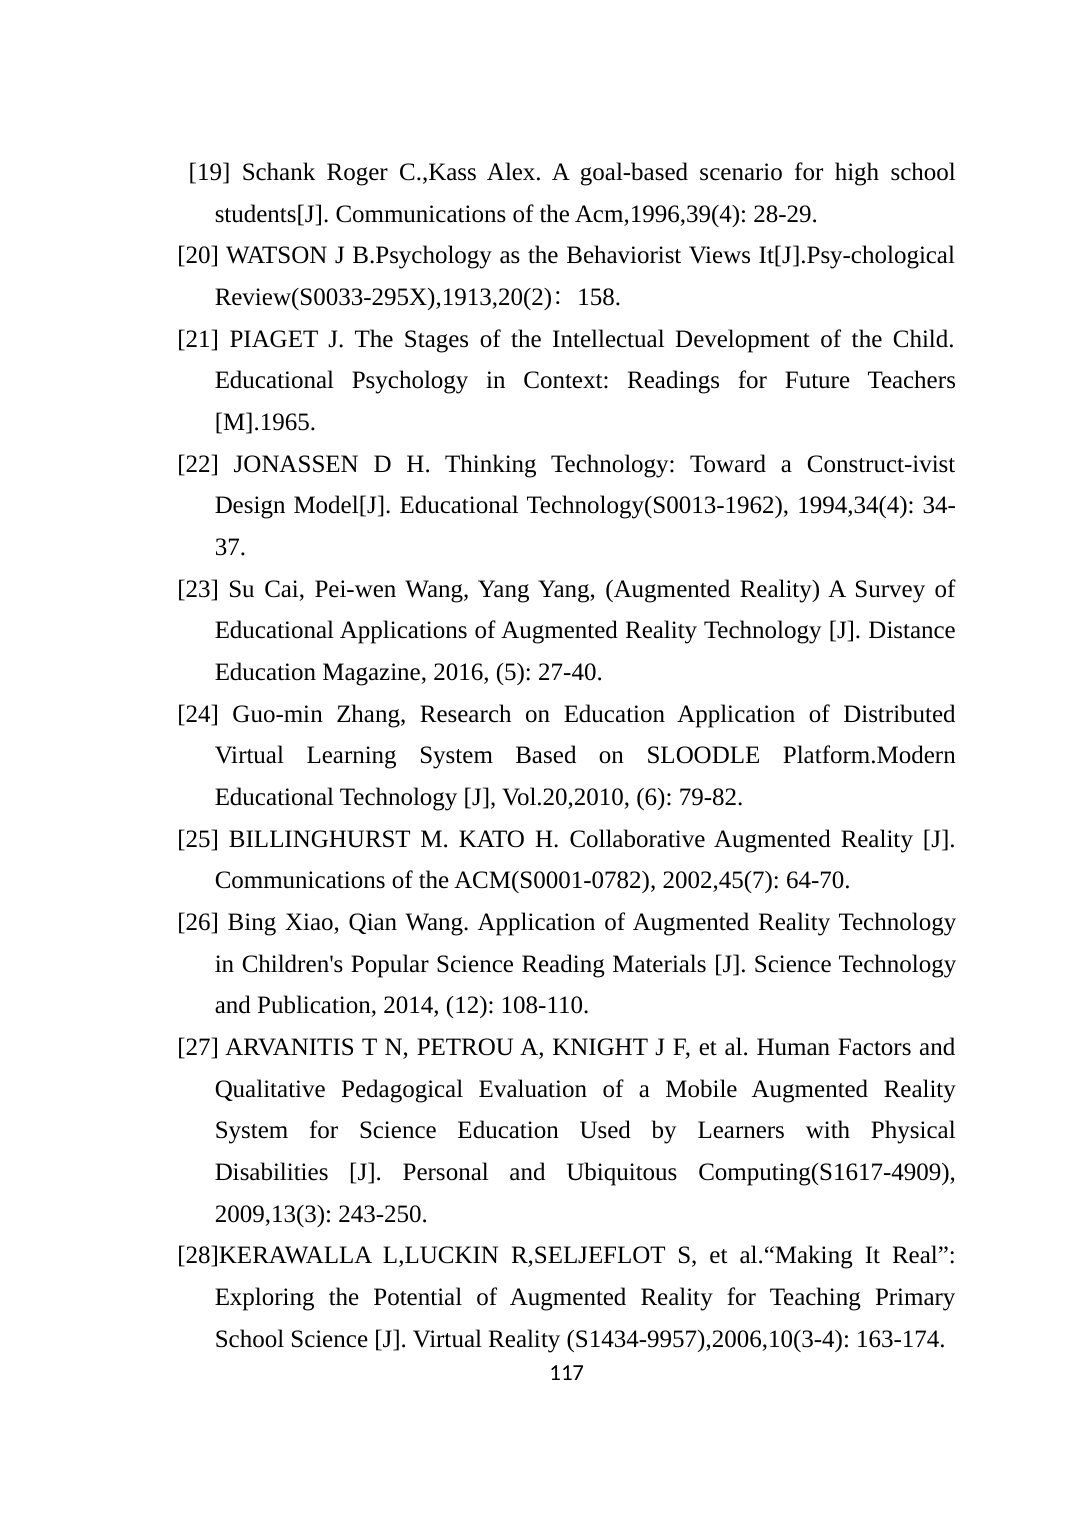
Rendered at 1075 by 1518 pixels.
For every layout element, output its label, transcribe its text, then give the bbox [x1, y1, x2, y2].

text [26] Bing Xiao, Qian Wang. Application of Augmented Reality Technology in Children's Popular Science Reading Materials [J]. Science Technology and Publication, 2014, (12): 108-110. [177, 897, 956, 1022]
text [20] WATSON J B.Psychology as the Behaviorist Views It[J].Psy-chological Review(S0033-295X),1913,20(2)：158. [177, 230, 956, 314]
text [28]KERAWALLA L,LUCKIN R,SELJEFLOT S, et al.“Making It Real”: Exploring the Potential of Augmented Reality for Teaching Primary School Science [J]. Virtual Reality (S1434-9957),2006,10(3-4): 163-174. [177, 1230, 956, 1355]
text [23] Su Cai, Pei-wen Wang, Yang Yang, (Augmented Reality) A Survey of Educational Applications of Augmented Reality Technology [J]. Distance Education Magazine, 2016, (5): 27-40. [177, 564, 956, 689]
text [24] Guo-min Zhang, Research on Education Application of Distributed Virtual Learning System Based on SLOODLE Platform.Modern Educational Technology [J], Vol.20,2010, (6): 79-82. [177, 689, 956, 814]
text [25] BILLINGHURST M. KATO H. Collaborative Augmented Reality [J]. Communications of the ACM(S0001-0782), 2002,45(7): 64-70. [177, 814, 956, 897]
text [22] JONASSEN D H. Thinking Technology: Toward a Construct-ivist Design Model[J]. Educational Technology(S0013-1962), 1994,34(4): 34-37. [177, 439, 956, 564]
text [19] Schank Roger C.,Kass Alex. A goal-based scenario for high school students[J]. Communications of the Acm,1996,39(4): 28-29. [177, 147, 956, 230]
text [27] ARVANITIS T N, PETROU A, KNIGHT J F, et al. Human Factors and Qualitative Pedagogical Evaluation of a Mobile Augmented Reality System for Science Education Used by Learners with Physical Disabilities [J]. Personal and Ubiquitous Computing(S1617-4909), 2009,13(3): 243-250. [177, 1022, 956, 1230]
text [21] PIAGET J. The Stages of the Intellectual Development of the Child. Educational Psychology in Context: Readings for Future Teachers [M].1965. [177, 314, 956, 439]
